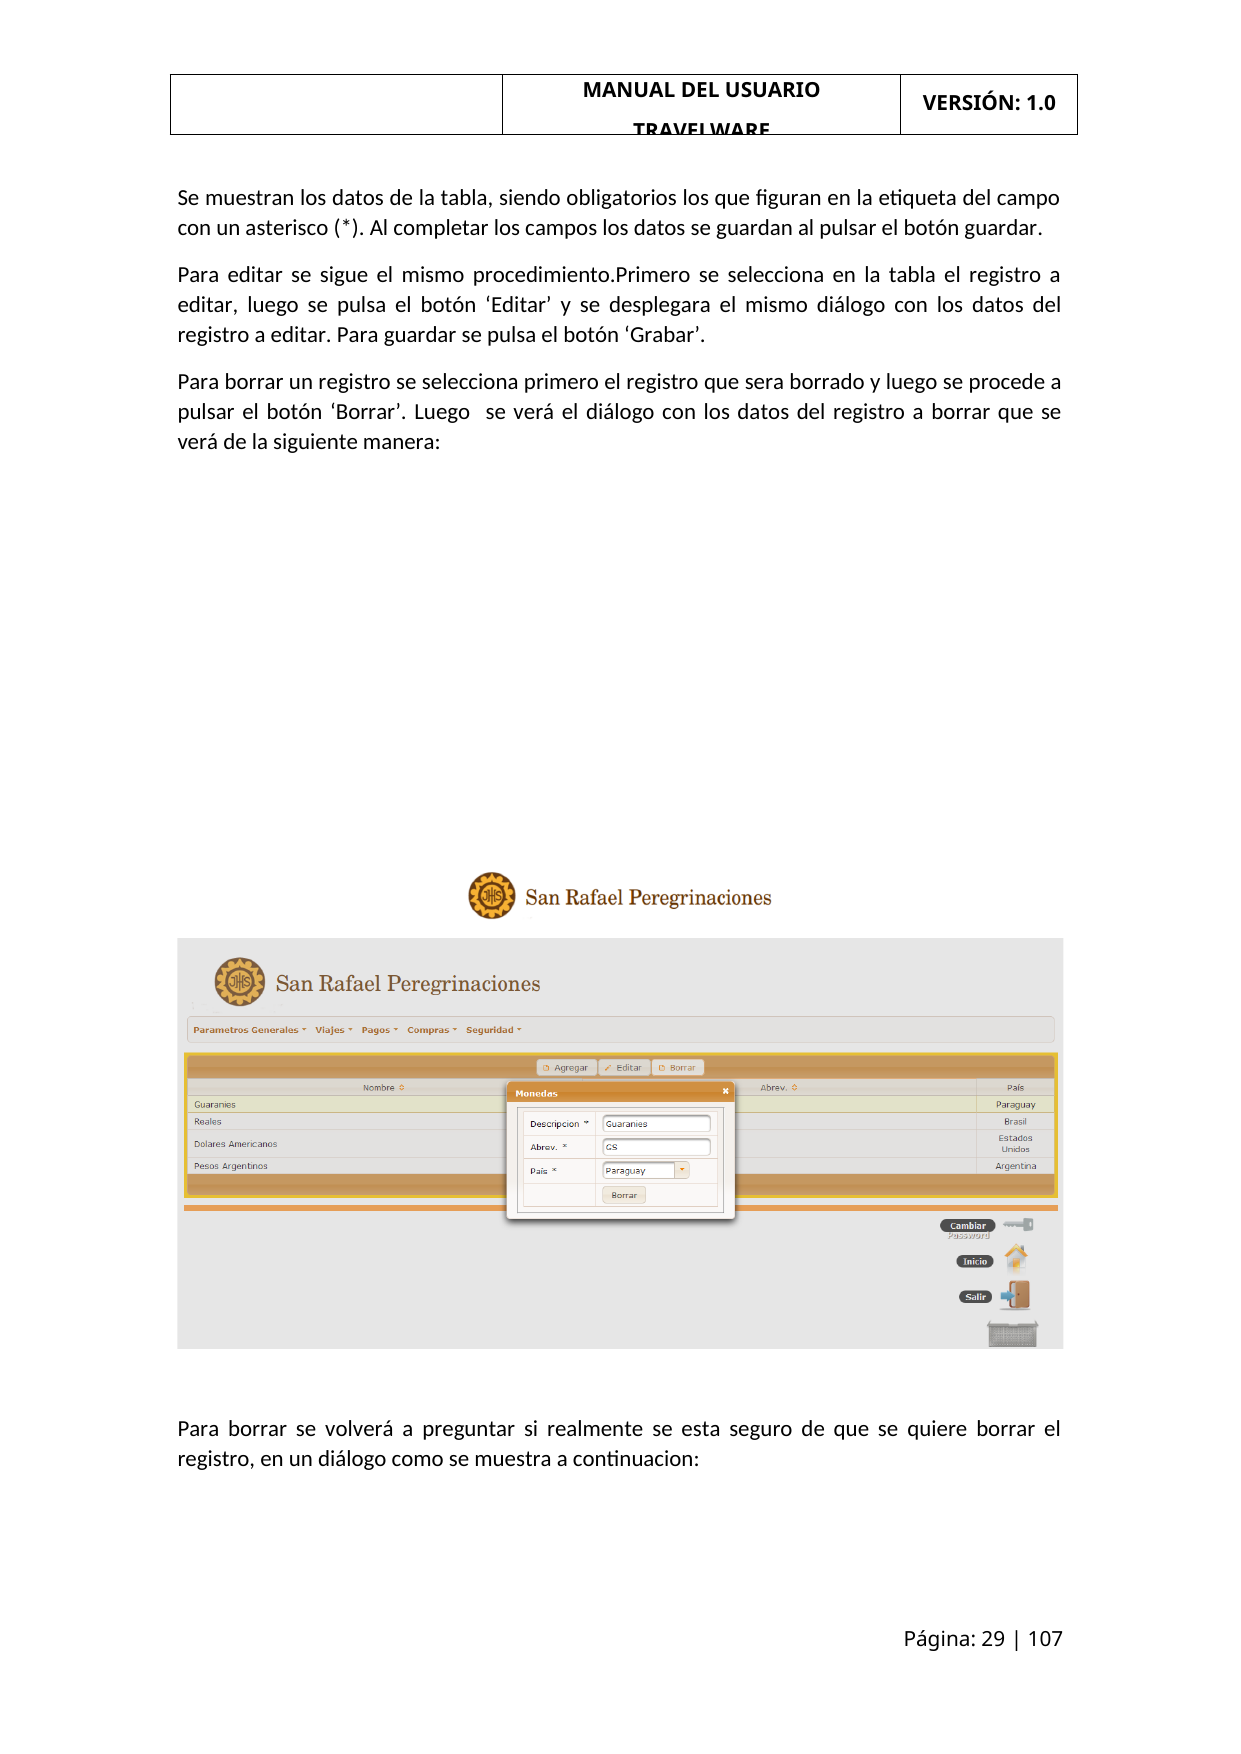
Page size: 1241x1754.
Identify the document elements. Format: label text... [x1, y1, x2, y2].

picture [177, 938, 1064, 1349]
text Para borrar se volverá a preguntar si realmente se esta seguro de que se quiere borrar el registro, en un diálogo como se muestra a continuacion: [177, 1414, 1063, 1472]
picture [466, 869, 774, 920]
text Se muestran los datos de la tabla, siendo obligatorios los que figuran en la etiqueta del campo con un asterisco (*). Al completar los campos los datos se guardan al pulsar el botón guardar. [177, 183, 1063, 241]
text Para editar se sigue el mismo procedimiento.Primero se selecciona en la tabla el registro a editar, luego se pulsa el botón ‘Editar’ y se desplegara el mismo diálogo con los datos del registro a editar. Para guardar se pulsa el botón ‘Grabar’. [177, 260, 1063, 348]
text Para borrar un registro se selecciona primero el registro que sera borrado y luego se procede a pulsar el botón ‘Borrar’. Luego se verá el diálogo con los datos del registro a borrar que se verá de la siguiente manera: [177, 367, 1063, 456]
